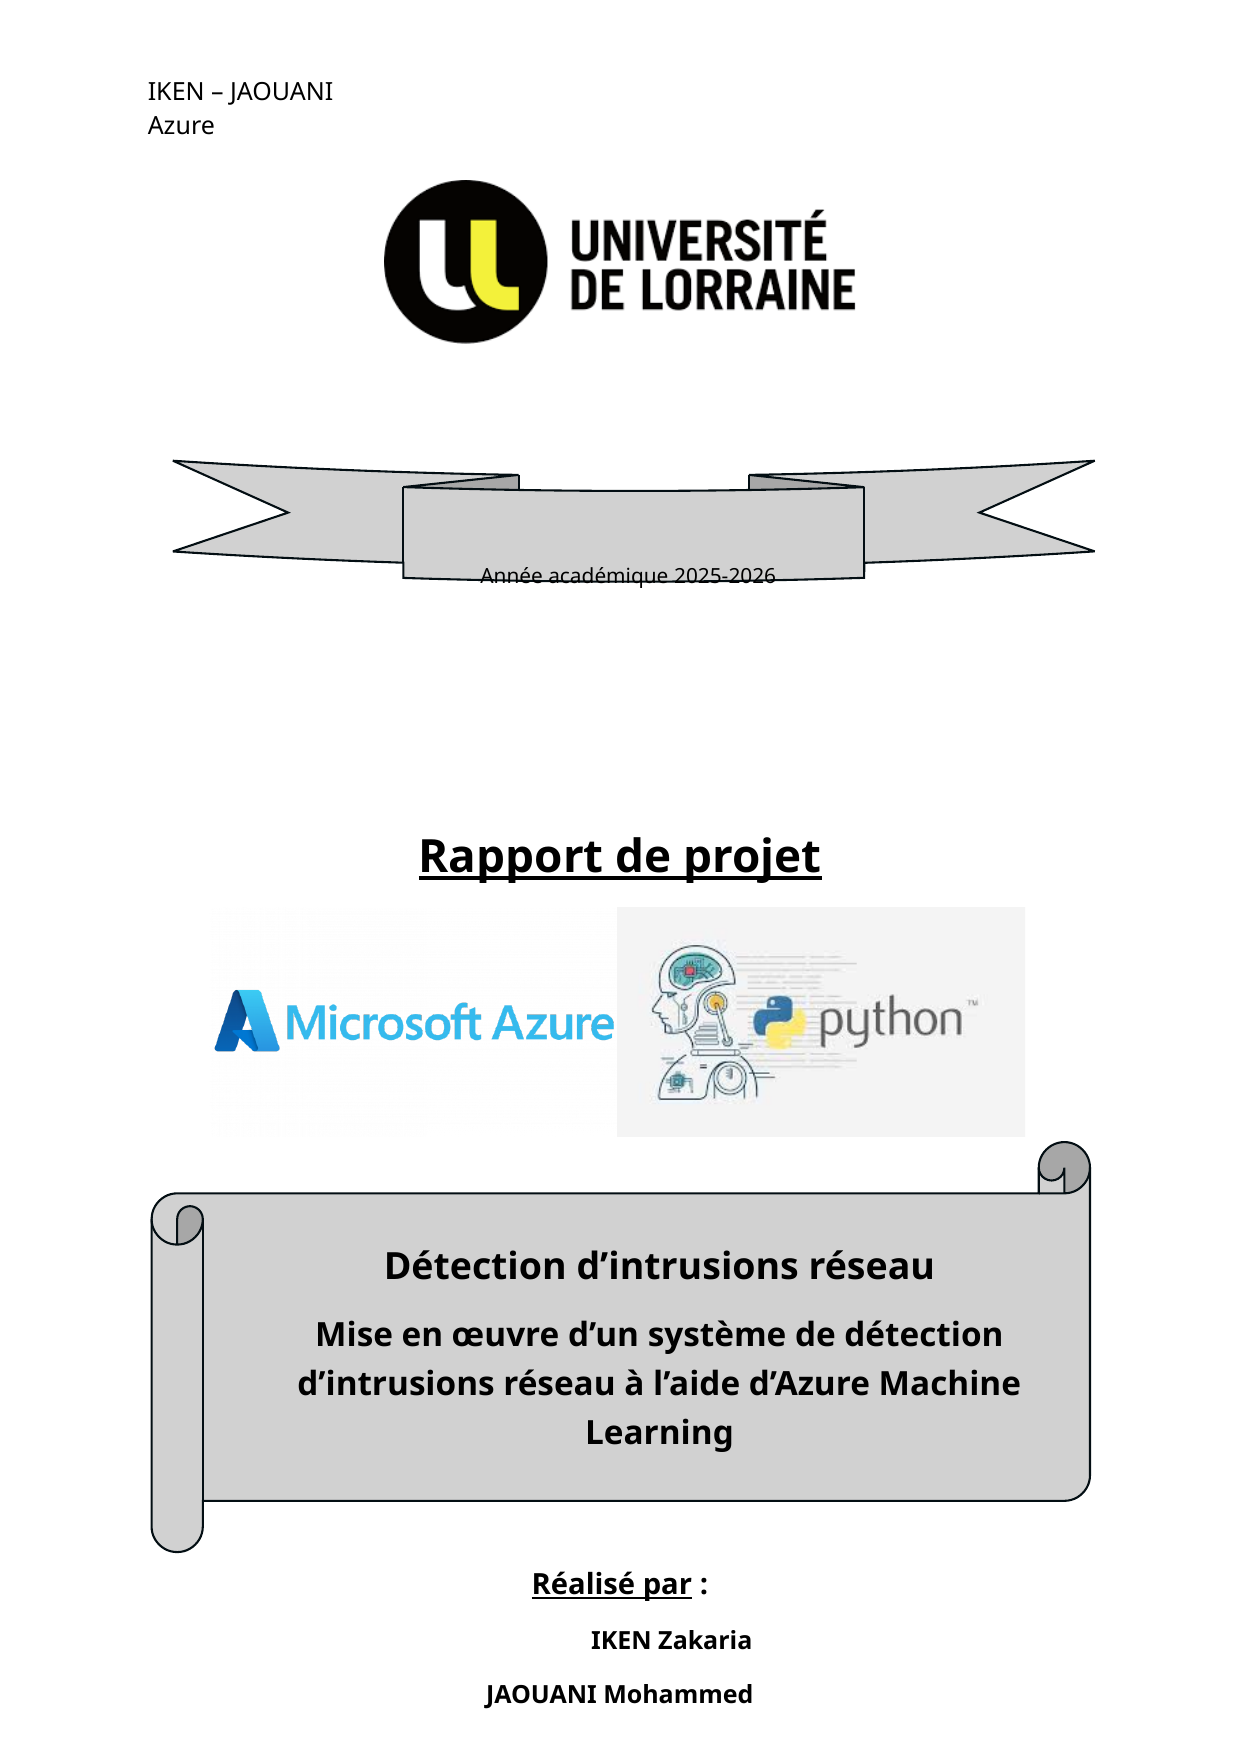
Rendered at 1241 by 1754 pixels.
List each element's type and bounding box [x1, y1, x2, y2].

picture [384, 180, 855, 344]
picture [209, 907, 1026, 1137]
